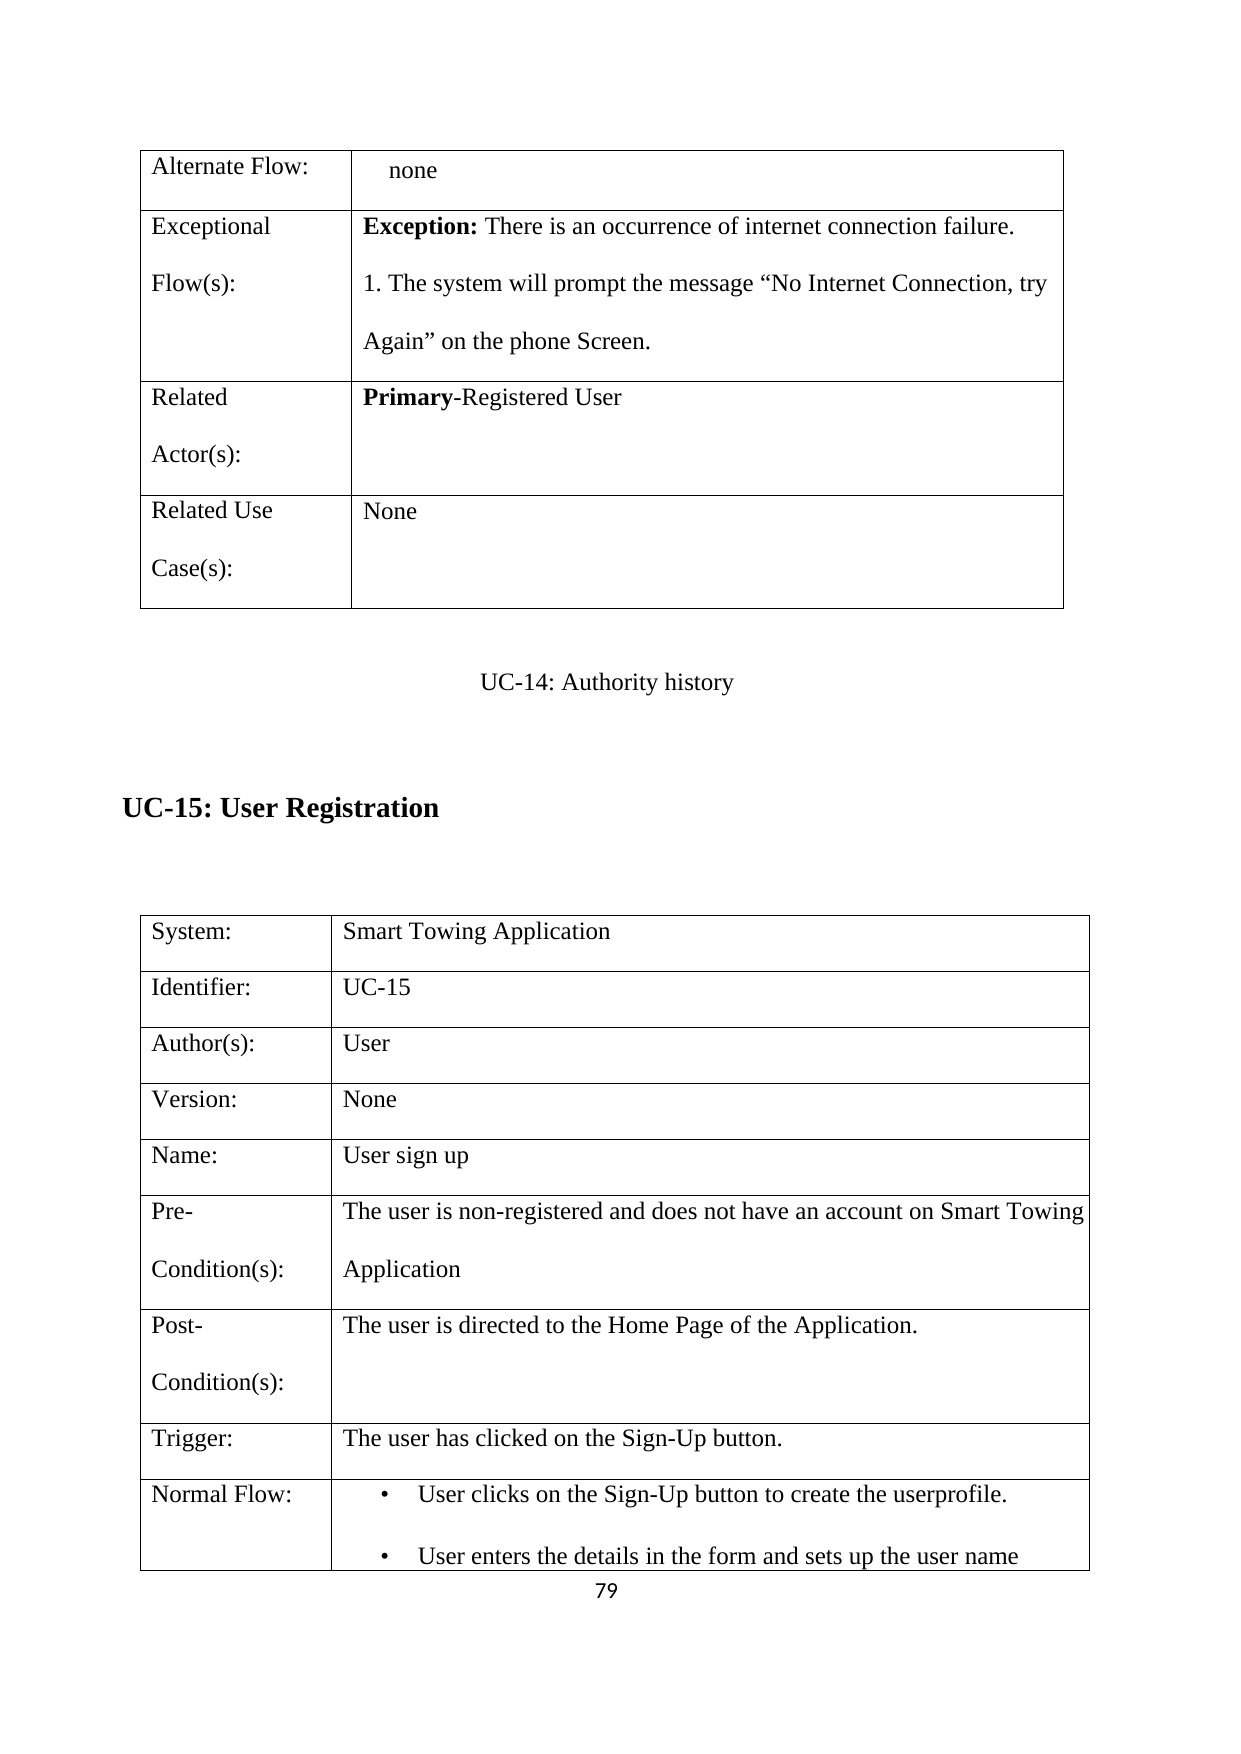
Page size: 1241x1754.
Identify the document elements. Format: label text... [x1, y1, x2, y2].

table_cell Post- Condition(s): [141, 1310, 331, 1422]
table_cell Exception: There is an occurrence of internet connection failure. 1. The system will prompt the message “No Internet Connection, try Again” on the phone Screen. [352, 211, 1063, 381]
table_cell Identifier: [141, 972, 331, 1027]
table_cell Name: [141, 1140, 331, 1195]
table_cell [332, 1480, 1089, 1570]
table_header Smart Towing Application [332, 916, 1089, 971]
table_cell User [332, 1028, 1089, 1083]
table_cell Related Use Case(s): [141, 496, 351, 608]
table_cell Author(s): [141, 1028, 331, 1083]
table_header System: [141, 916, 331, 971]
table_cell UC-15 [332, 972, 1089, 1027]
table_cell Version: [141, 1084, 331, 1139]
table_cell None [352, 496, 1063, 608]
text UC-15: User Registration [122, 790, 1090, 823]
table_cell Primary-Registered User [352, 382, 1063, 494]
table_cell Alternate Flow: [141, 151, 351, 210]
table_cell The user is non-registered and does not have an account on Smart Towing Application [332, 1196, 1089, 1309]
table_cell Trigger: [141, 1424, 331, 1478]
table_cell Normal Flow: [141, 1480, 331, 1570]
text UC-14: Authority history [362, 667, 852, 695]
table_cell The user has clicked on the Sign-Up button. [332, 1424, 1089, 1478]
table_cell none [352, 151, 1063, 210]
table_cell User sign up [332, 1140, 1089, 1195]
table_cell Related Actor(s): [141, 382, 351, 494]
table_cell Exceptional Flow(s): [141, 211, 351, 381]
table_cell None [332, 1084, 1089, 1139]
table_cell Pre- Condition(s): [141, 1196, 331, 1309]
table_cell The user is directed to the Home Page of the Application. [332, 1310, 1089, 1422]
